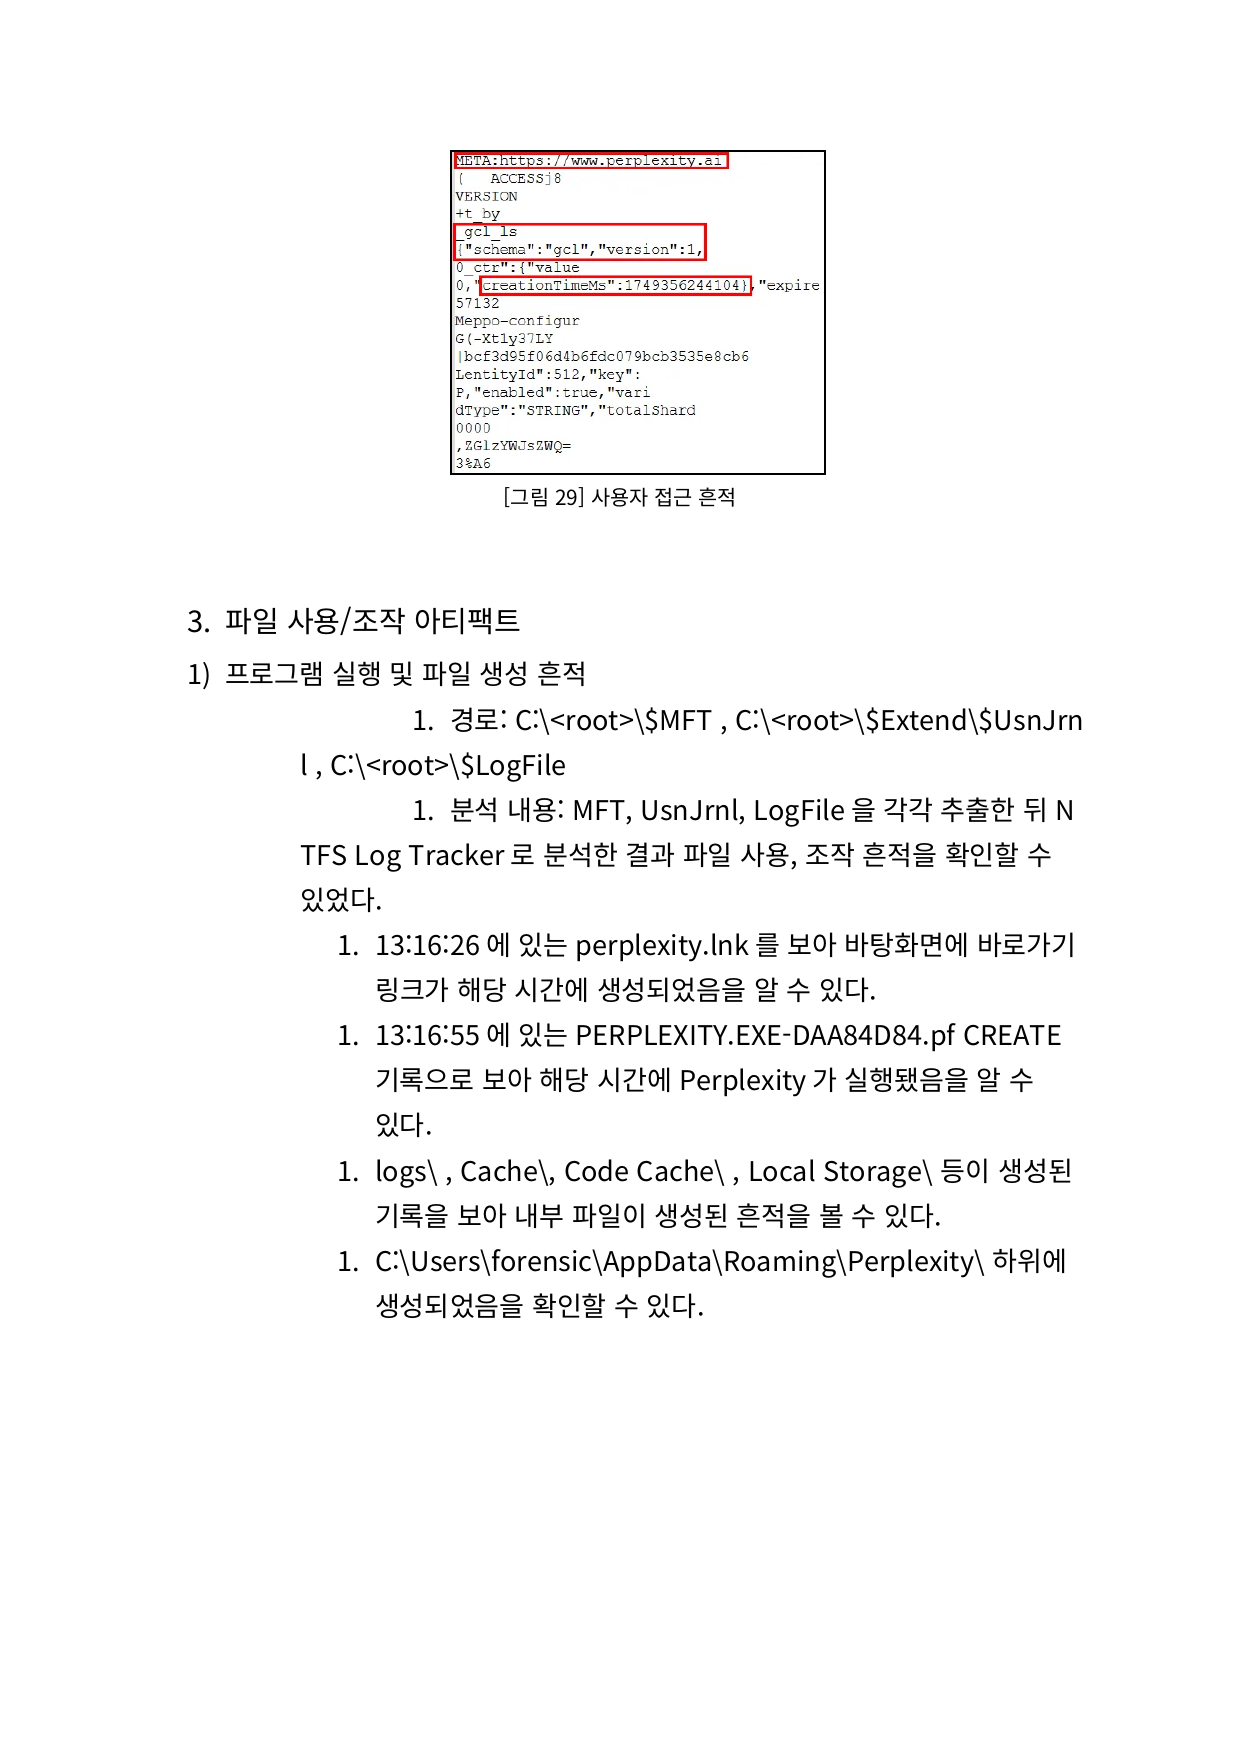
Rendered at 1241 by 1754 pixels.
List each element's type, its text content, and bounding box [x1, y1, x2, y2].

list C:\Users\forensic\AppData\Roaming\Perplexity\ 하위에 생성되었음을 확인할 수 있다. [337, 1240, 1090, 1324]
list 13:16:55에 있는 PERPLEXITY.EXE-DAA84D84.pf CREATE 기록으로 보아 해당 시간에 Perplexity가 실행됐음을 알 수 있다. [337, 1014, 1090, 1144]
list 프로그램 실행 및 파일 생성 흔적 [187, 653, 1090, 693]
text [그림 29] 사용자 접근 흔적 [150, 481, 1090, 511]
list 경로: C:\<root>\$MFT , C:\<root>\$Extend\$UsnJrnl , C:\<root>\$LogFile [300, 698, 1090, 783]
list 13:16:26에 있는 perplexity.lnk를 보아 바탕화면에 바로가기 링크가 해당 시간에 생성되었음을 알 수 있다. [337, 924, 1090, 1008]
list 분석 내용: MFT, UsnJrnl, LogFile을 각각 추출한 뒤 NTFS Log Tracker로 분석한 결과 파일 사용, 조작 흔적을 확인할 수 있었다. [300, 789, 1090, 918]
picture [452, 152, 824, 473]
list logs\ , Cache\, Code Cache\ , Local Storage\ 등이 생성된 기록을 보아 내부 파일이 생성된 흔적을 볼 수 있다. [337, 1149, 1090, 1234]
subtitle 파일 사용/조작 아티팩트 [187, 598, 1084, 641]
